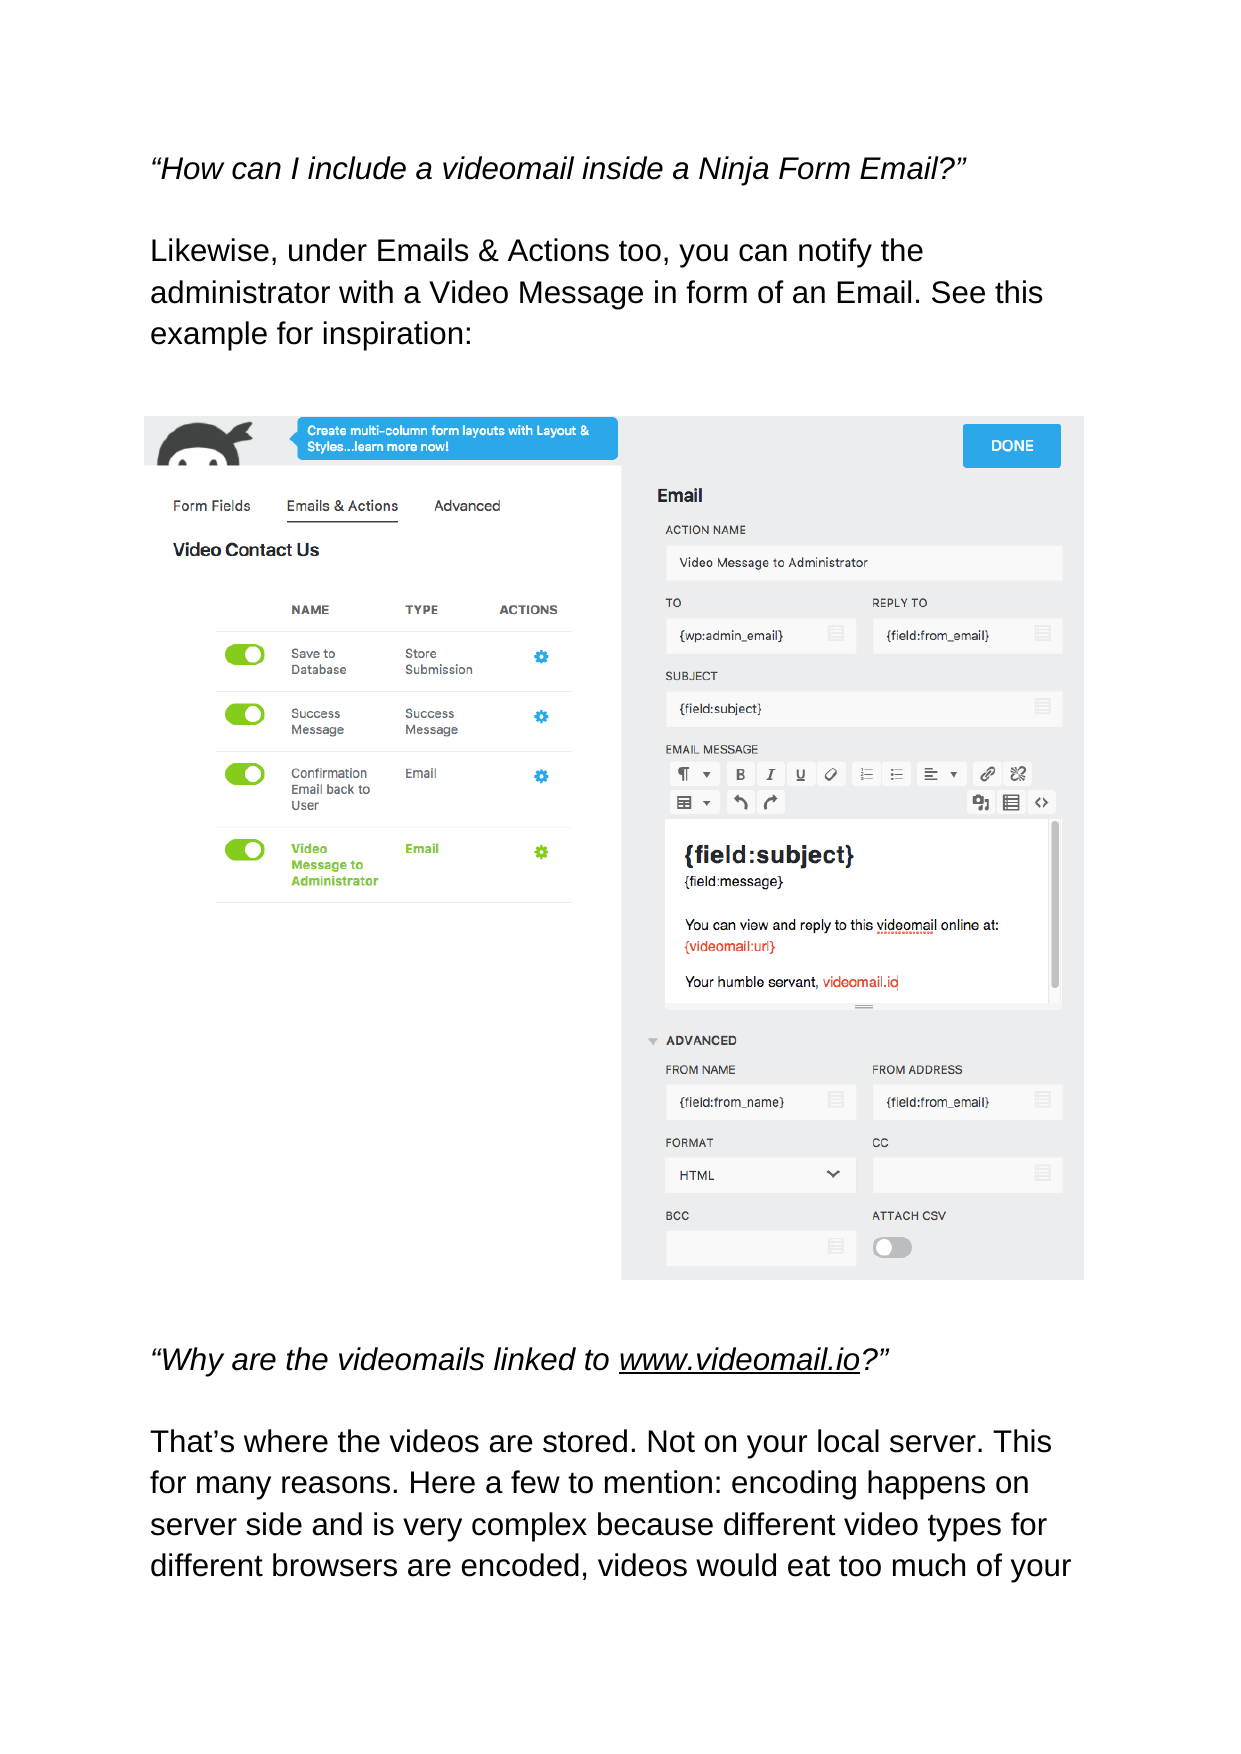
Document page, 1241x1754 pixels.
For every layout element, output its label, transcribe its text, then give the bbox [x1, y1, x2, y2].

picture [143, 416, 1084, 1280]
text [150, 1423, 1090, 1583]
text “Why are the videomails linked to www.videomail.io?” [150, 1341, 1090, 1377]
text “How can I include a videomail inside a Ninja Form Email?” [150, 150, 1090, 186]
text Likewise, under Emails & Actions too, you can notify the administrator with a Video Message in form of an Email. See this example for inspiration: [150, 232, 1090, 351]
